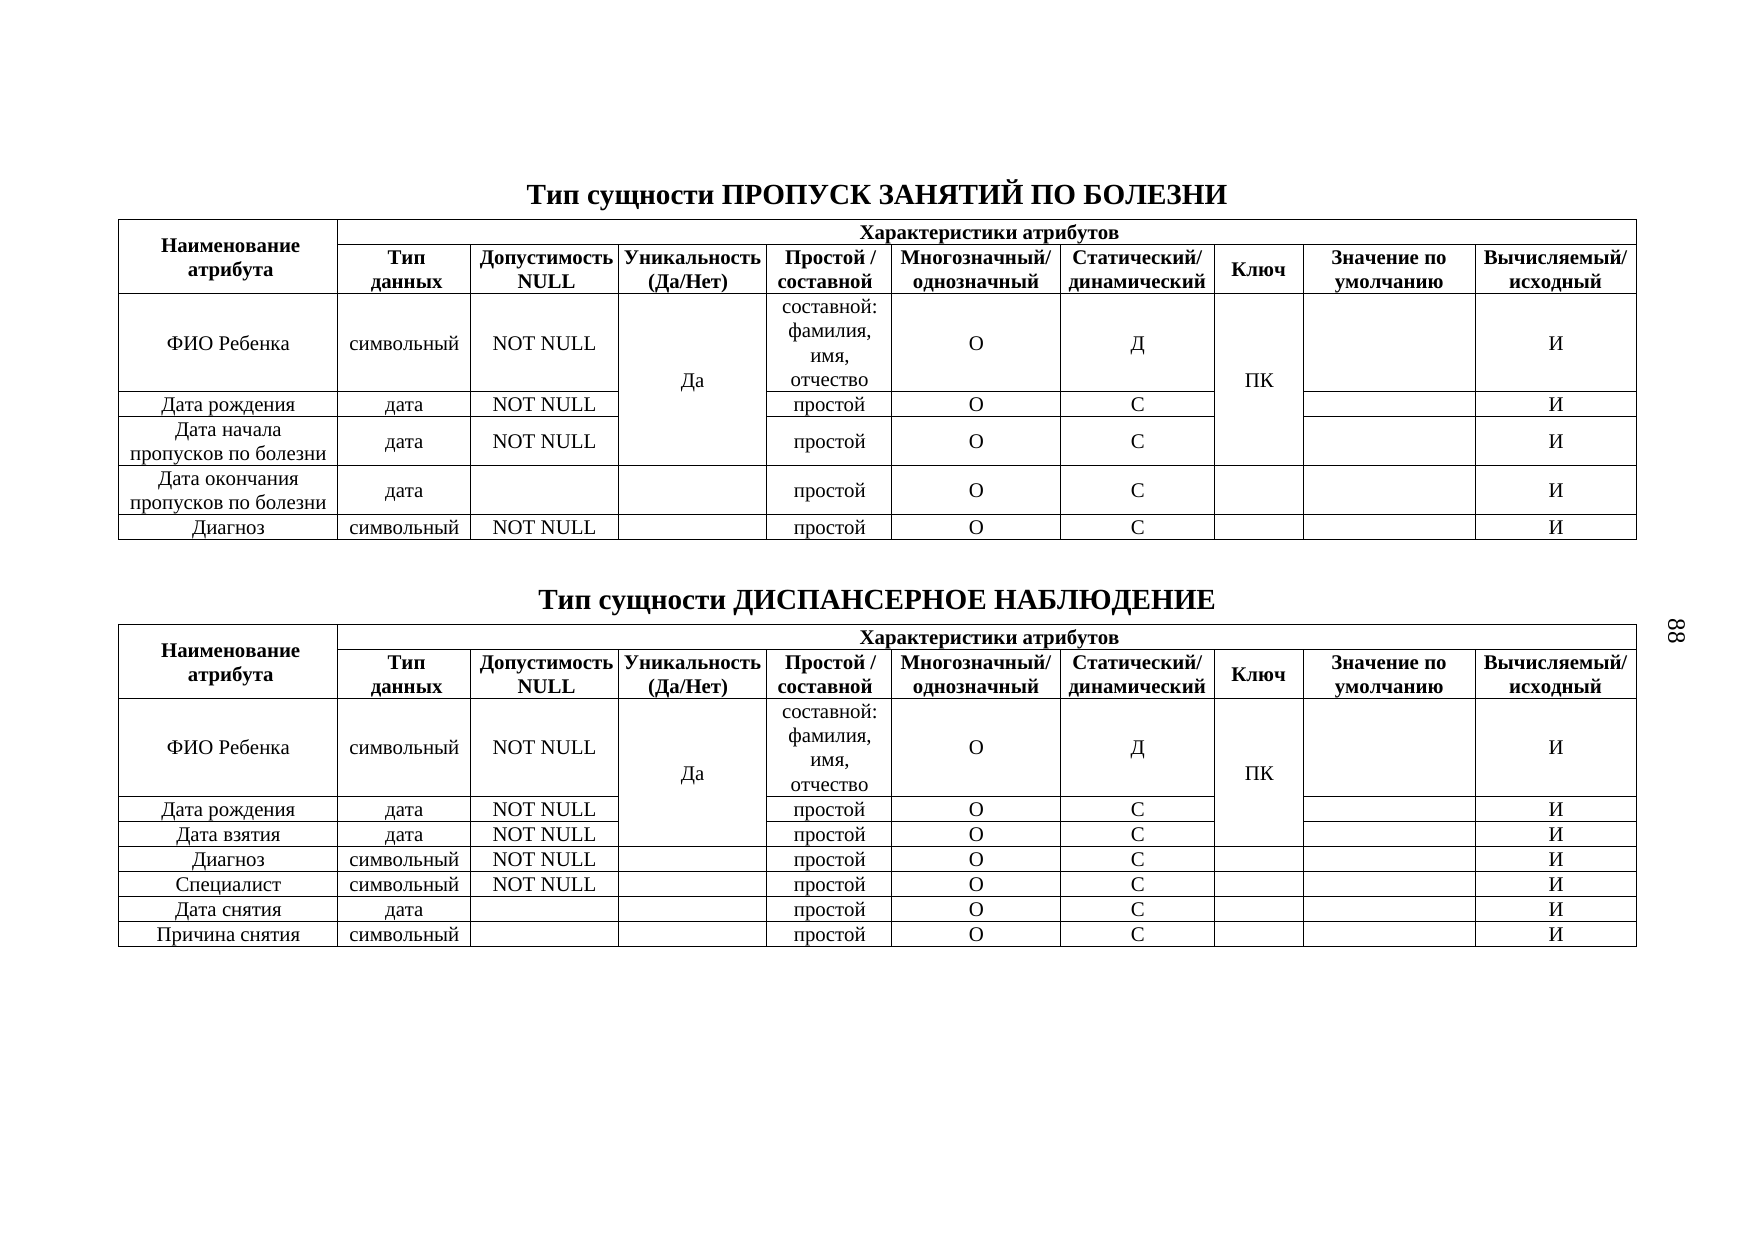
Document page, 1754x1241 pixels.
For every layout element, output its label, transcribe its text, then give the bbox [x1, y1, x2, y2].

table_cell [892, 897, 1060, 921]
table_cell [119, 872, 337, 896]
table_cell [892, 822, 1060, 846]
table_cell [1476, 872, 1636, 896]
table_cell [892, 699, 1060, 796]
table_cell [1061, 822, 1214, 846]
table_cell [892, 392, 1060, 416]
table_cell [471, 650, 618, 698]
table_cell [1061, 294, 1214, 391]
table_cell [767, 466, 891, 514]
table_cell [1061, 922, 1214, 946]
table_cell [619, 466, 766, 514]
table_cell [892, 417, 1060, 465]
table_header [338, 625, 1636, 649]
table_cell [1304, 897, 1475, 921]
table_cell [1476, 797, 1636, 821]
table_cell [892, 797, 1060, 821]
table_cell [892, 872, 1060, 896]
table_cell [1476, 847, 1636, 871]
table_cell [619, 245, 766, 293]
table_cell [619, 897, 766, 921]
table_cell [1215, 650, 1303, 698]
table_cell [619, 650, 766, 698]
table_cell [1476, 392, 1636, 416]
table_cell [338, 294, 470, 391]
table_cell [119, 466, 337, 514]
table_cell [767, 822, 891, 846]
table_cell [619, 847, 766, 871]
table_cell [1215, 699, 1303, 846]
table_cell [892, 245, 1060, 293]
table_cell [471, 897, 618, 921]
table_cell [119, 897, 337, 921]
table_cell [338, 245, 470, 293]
text Тип сущности ПРОПУСК ЗАНЯТИЙ ПО БОЛЕЗНИ [118, 177, 1636, 211]
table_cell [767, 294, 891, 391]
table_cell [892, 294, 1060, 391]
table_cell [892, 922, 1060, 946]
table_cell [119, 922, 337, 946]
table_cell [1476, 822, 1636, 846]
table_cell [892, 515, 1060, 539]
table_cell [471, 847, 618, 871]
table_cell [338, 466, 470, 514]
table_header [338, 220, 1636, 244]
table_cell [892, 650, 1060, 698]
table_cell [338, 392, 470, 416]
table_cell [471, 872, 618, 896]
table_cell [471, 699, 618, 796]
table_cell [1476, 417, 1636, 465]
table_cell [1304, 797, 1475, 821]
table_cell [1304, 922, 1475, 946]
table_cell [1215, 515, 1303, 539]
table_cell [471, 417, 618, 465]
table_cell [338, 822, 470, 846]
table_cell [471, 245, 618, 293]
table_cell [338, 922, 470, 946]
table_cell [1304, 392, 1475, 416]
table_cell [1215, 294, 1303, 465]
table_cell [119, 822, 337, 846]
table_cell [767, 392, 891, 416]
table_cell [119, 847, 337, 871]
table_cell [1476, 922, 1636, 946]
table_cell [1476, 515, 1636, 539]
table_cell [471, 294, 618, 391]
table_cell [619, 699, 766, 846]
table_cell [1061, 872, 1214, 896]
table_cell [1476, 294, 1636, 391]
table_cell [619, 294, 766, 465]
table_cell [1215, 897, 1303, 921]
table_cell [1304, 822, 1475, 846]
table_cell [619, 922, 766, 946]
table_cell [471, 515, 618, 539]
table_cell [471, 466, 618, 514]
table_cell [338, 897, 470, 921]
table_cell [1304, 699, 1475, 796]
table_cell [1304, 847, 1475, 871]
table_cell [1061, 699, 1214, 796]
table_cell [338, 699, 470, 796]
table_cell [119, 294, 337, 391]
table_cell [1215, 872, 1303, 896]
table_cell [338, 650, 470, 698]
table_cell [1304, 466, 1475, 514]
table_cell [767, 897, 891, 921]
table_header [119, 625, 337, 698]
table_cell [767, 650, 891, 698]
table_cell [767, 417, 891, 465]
text Тип сущности ДИСПАНСЕРНОЕ НАБЛЮДЕНИЕ [118, 582, 1636, 616]
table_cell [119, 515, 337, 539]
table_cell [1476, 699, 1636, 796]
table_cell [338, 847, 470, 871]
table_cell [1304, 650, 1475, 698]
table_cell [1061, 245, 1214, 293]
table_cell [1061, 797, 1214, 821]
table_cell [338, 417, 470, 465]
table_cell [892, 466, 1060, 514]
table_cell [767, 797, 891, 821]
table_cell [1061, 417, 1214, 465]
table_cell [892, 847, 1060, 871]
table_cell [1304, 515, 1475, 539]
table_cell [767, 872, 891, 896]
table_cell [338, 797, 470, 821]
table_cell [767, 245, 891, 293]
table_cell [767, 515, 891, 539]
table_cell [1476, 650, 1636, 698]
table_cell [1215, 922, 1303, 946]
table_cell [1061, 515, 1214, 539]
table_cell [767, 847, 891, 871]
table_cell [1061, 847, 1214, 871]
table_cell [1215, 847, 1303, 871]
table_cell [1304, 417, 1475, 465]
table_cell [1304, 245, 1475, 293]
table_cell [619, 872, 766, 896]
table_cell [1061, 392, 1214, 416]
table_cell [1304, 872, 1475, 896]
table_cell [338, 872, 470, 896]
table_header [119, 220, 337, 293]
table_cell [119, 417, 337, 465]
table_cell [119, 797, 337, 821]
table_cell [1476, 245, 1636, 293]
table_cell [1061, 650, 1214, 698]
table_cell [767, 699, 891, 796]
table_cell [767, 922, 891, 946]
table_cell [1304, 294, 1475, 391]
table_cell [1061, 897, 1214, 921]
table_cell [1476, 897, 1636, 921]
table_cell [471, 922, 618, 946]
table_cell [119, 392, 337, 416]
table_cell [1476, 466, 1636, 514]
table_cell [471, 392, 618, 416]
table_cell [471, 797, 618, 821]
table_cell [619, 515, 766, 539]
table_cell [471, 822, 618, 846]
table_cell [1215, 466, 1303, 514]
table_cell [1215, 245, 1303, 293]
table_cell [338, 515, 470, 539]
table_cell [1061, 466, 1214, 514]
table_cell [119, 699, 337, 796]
